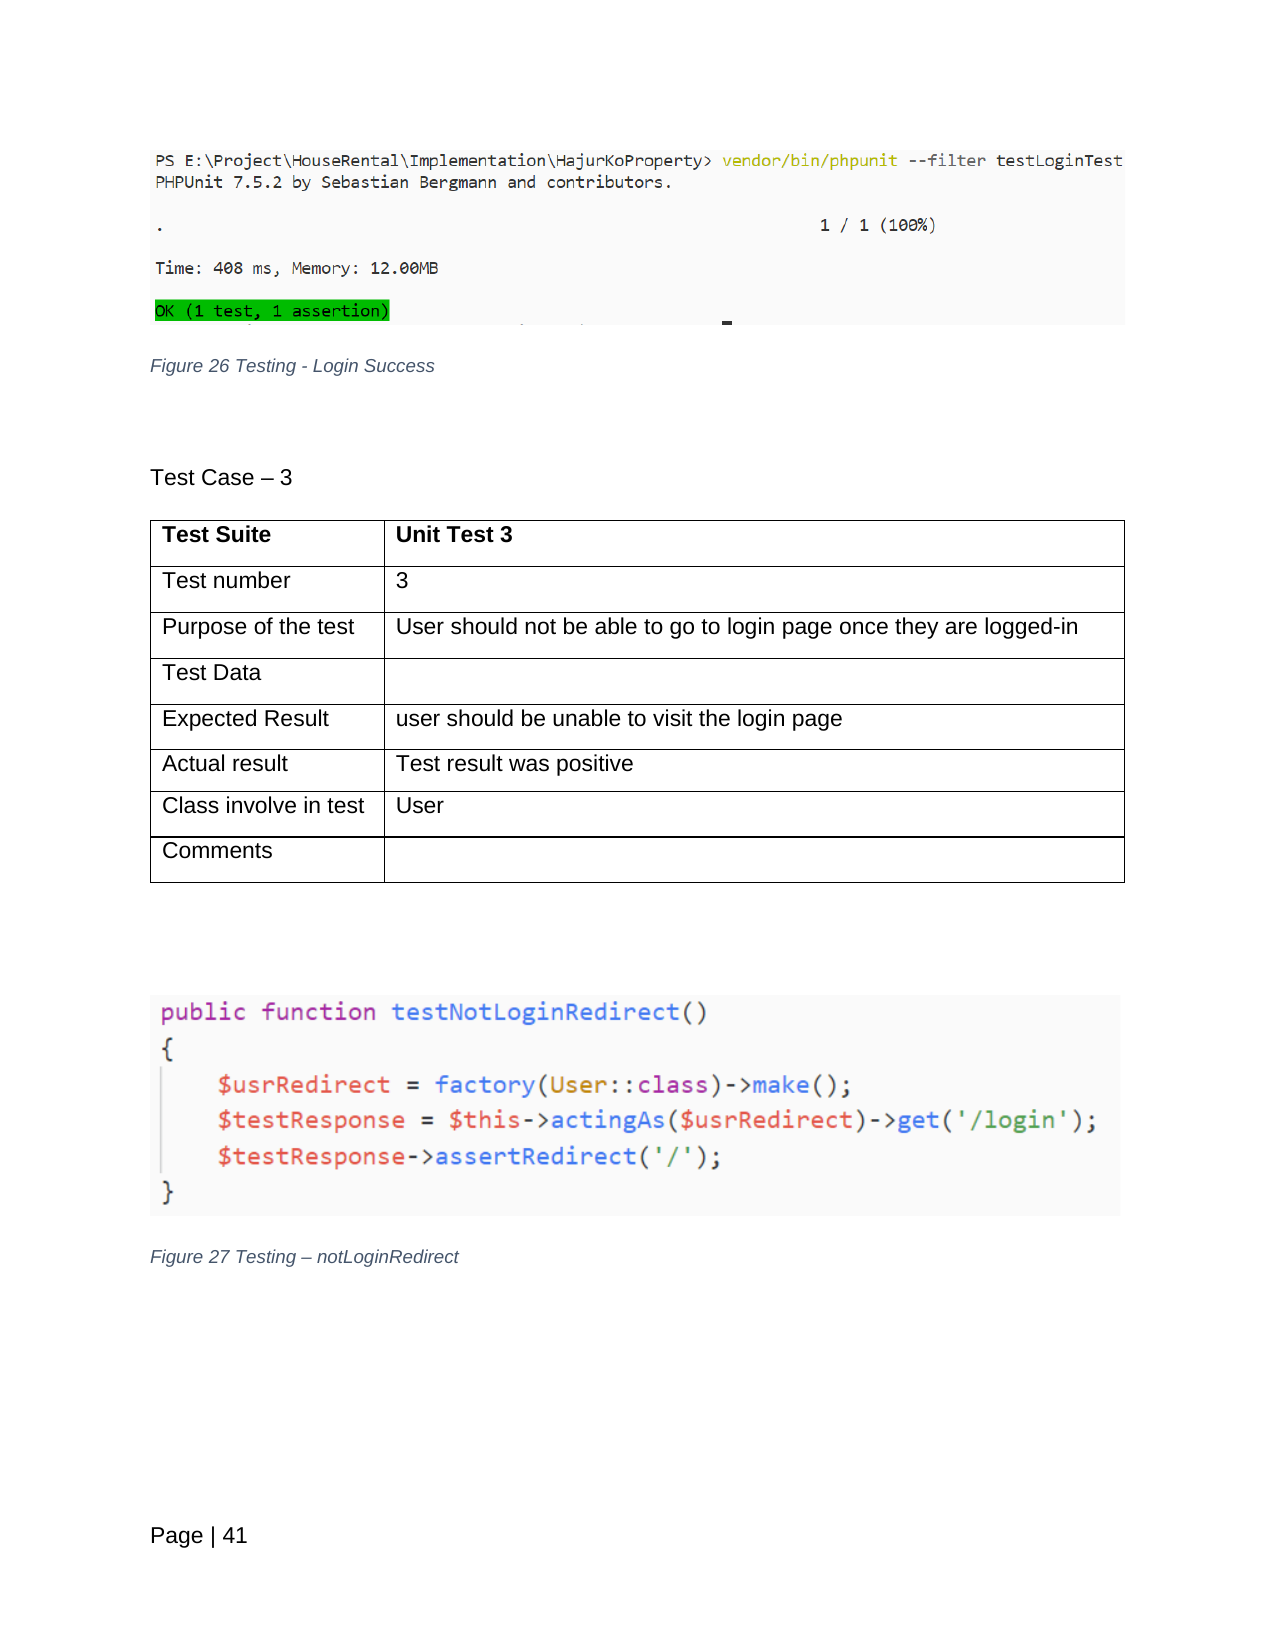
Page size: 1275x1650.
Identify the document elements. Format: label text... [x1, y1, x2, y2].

table_header Test Suite [151, 521, 384, 566]
table_cell Test number [151, 567, 384, 612]
picture [150, 995, 1121, 1216]
picture [150, 150, 1125, 325]
text Test Case – 3 [150, 464, 1125, 490]
table_cell Class involve in test [151, 792, 384, 836]
table_cell Expected Result [151, 705, 384, 749]
table_cell Test result was positive [385, 750, 1124, 791]
table_cell User should not be able to go to login page once they are logged-in [385, 613, 1124, 658]
table_cell Purpose of the test [151, 613, 384, 658]
table_cell Actual result [151, 750, 384, 791]
table_cell [385, 838, 1124, 882]
table_cell Test Data [151, 659, 384, 703]
table_cell Comments [151, 838, 384, 882]
table_cell 3 [385, 567, 1124, 612]
table_cell User [385, 792, 1124, 836]
table_cell [385, 659, 1124, 703]
table_cell user should be unable to visit the login page [385, 705, 1124, 749]
table_header Unit Test 3 [385, 521, 1124, 566]
